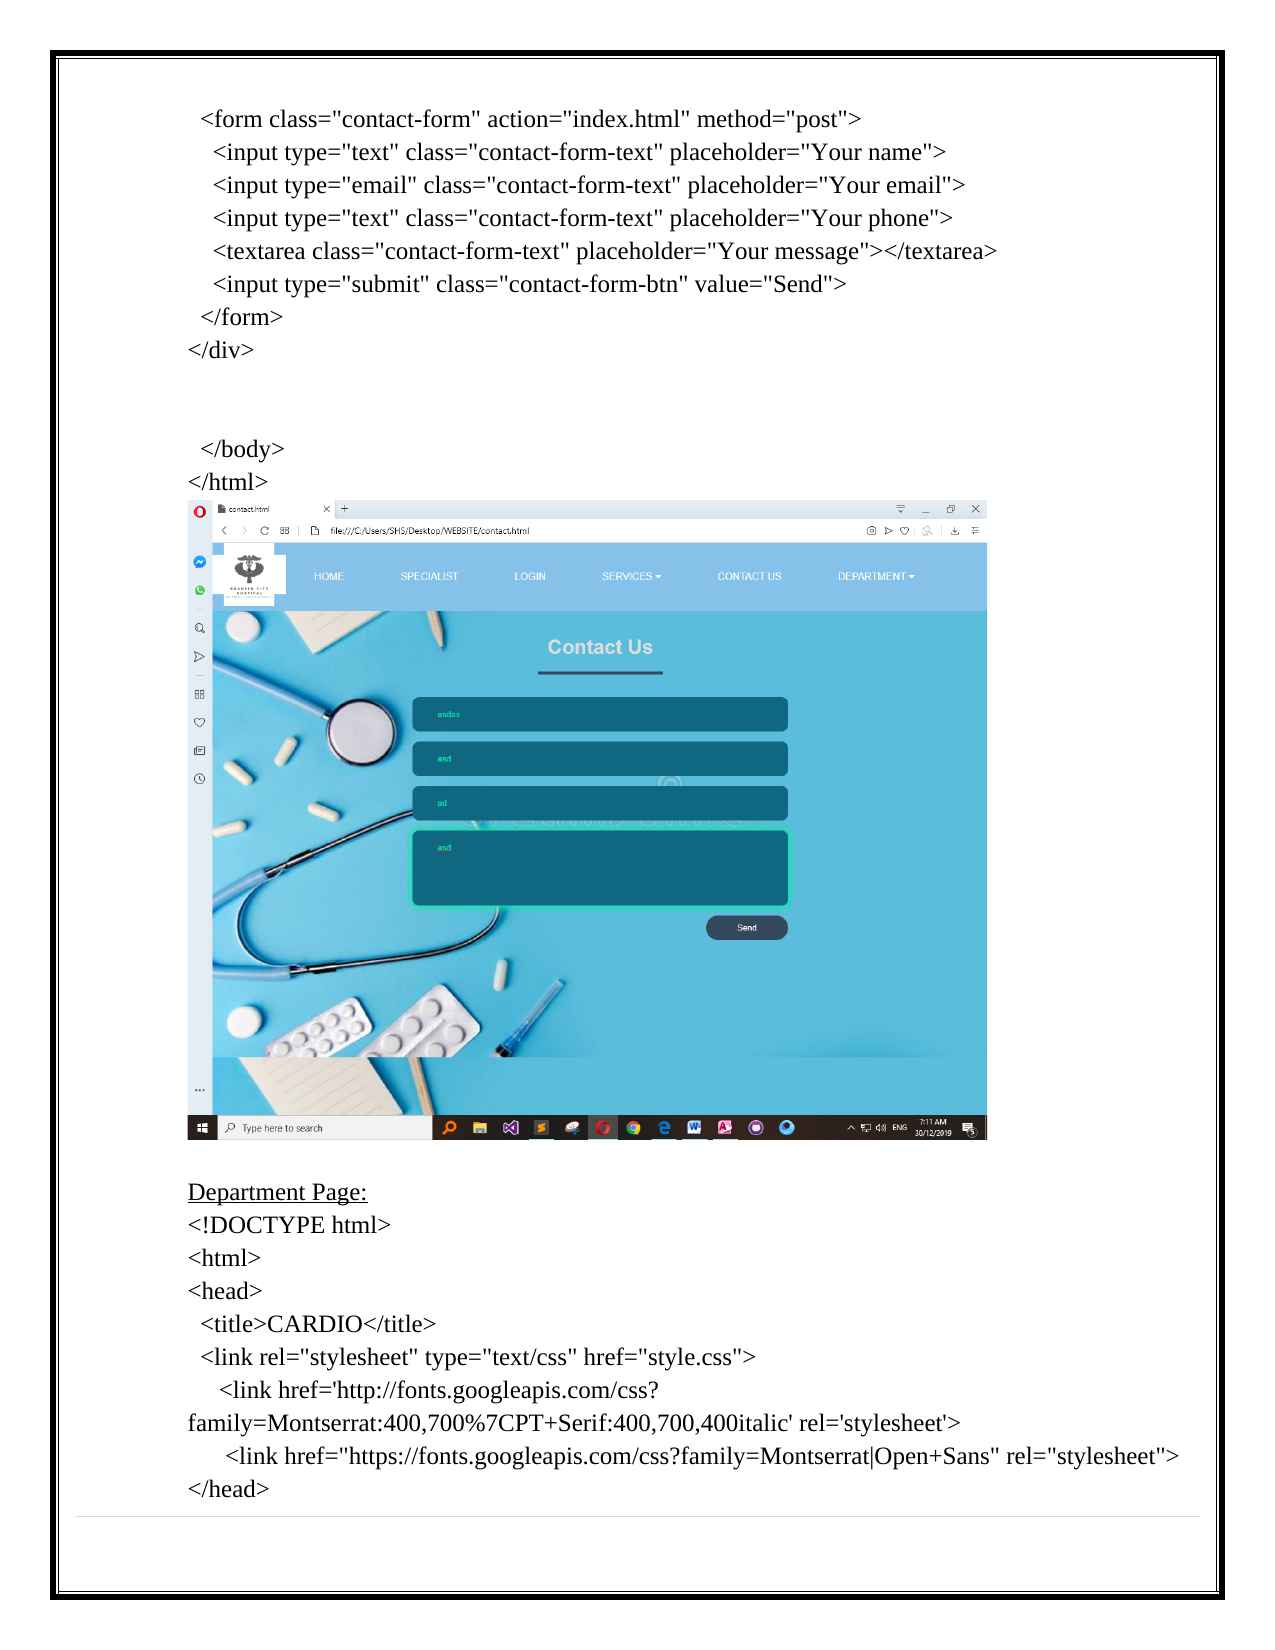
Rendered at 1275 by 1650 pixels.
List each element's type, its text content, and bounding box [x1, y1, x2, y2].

list Department Page: [187, 1177, 1200, 1206]
list </head> [187, 1474, 1200, 1503]
list </div> [187, 335, 1200, 364]
list <form class="contact-form" action="index.html" method="post"> [187, 104, 1200, 132]
list <title>CARDIO</title> [187, 1309, 1200, 1338]
list <input type="submit" class="contact-form-btn" value="Send"> [187, 269, 1200, 298]
list <head> [187, 1276, 1200, 1305]
list <html> [187, 1243, 1200, 1272]
list </html> [187, 467, 1200, 496]
picture [187, 500, 988, 1140]
list <input type="text" class="contact-form-text" placeholder="Your name"> [187, 137, 1200, 166]
list </form> [187, 302, 1200, 331]
list <link href='http://fonts.googleapis.com/css?family=Montserrat:400,700%7CPT+Serif:400,700,400italic' rel='stylesheet'> [187, 1375, 1200, 1437]
list <!DOCTYPE html> [187, 1210, 1200, 1239]
list </body> [187, 434, 1200, 463]
list <input type="text" class="contact-form-text" placeholder="Your phone"> [187, 203, 1200, 232]
list <input type="email" class="contact-form-text" placeholder="Your email"> [187, 170, 1200, 198]
list <link href="https://fonts.googleapis.com/css?family=Montserrat|Open+Sans" rel="stylesheet"> [187, 1441, 1200, 1470]
list <link rel="stylesheet" type="text/css" href="style.css"> [187, 1342, 1200, 1371]
list <textarea class="contact-form-text" placeholder="Your message"></textarea> [187, 236, 1200, 264]
